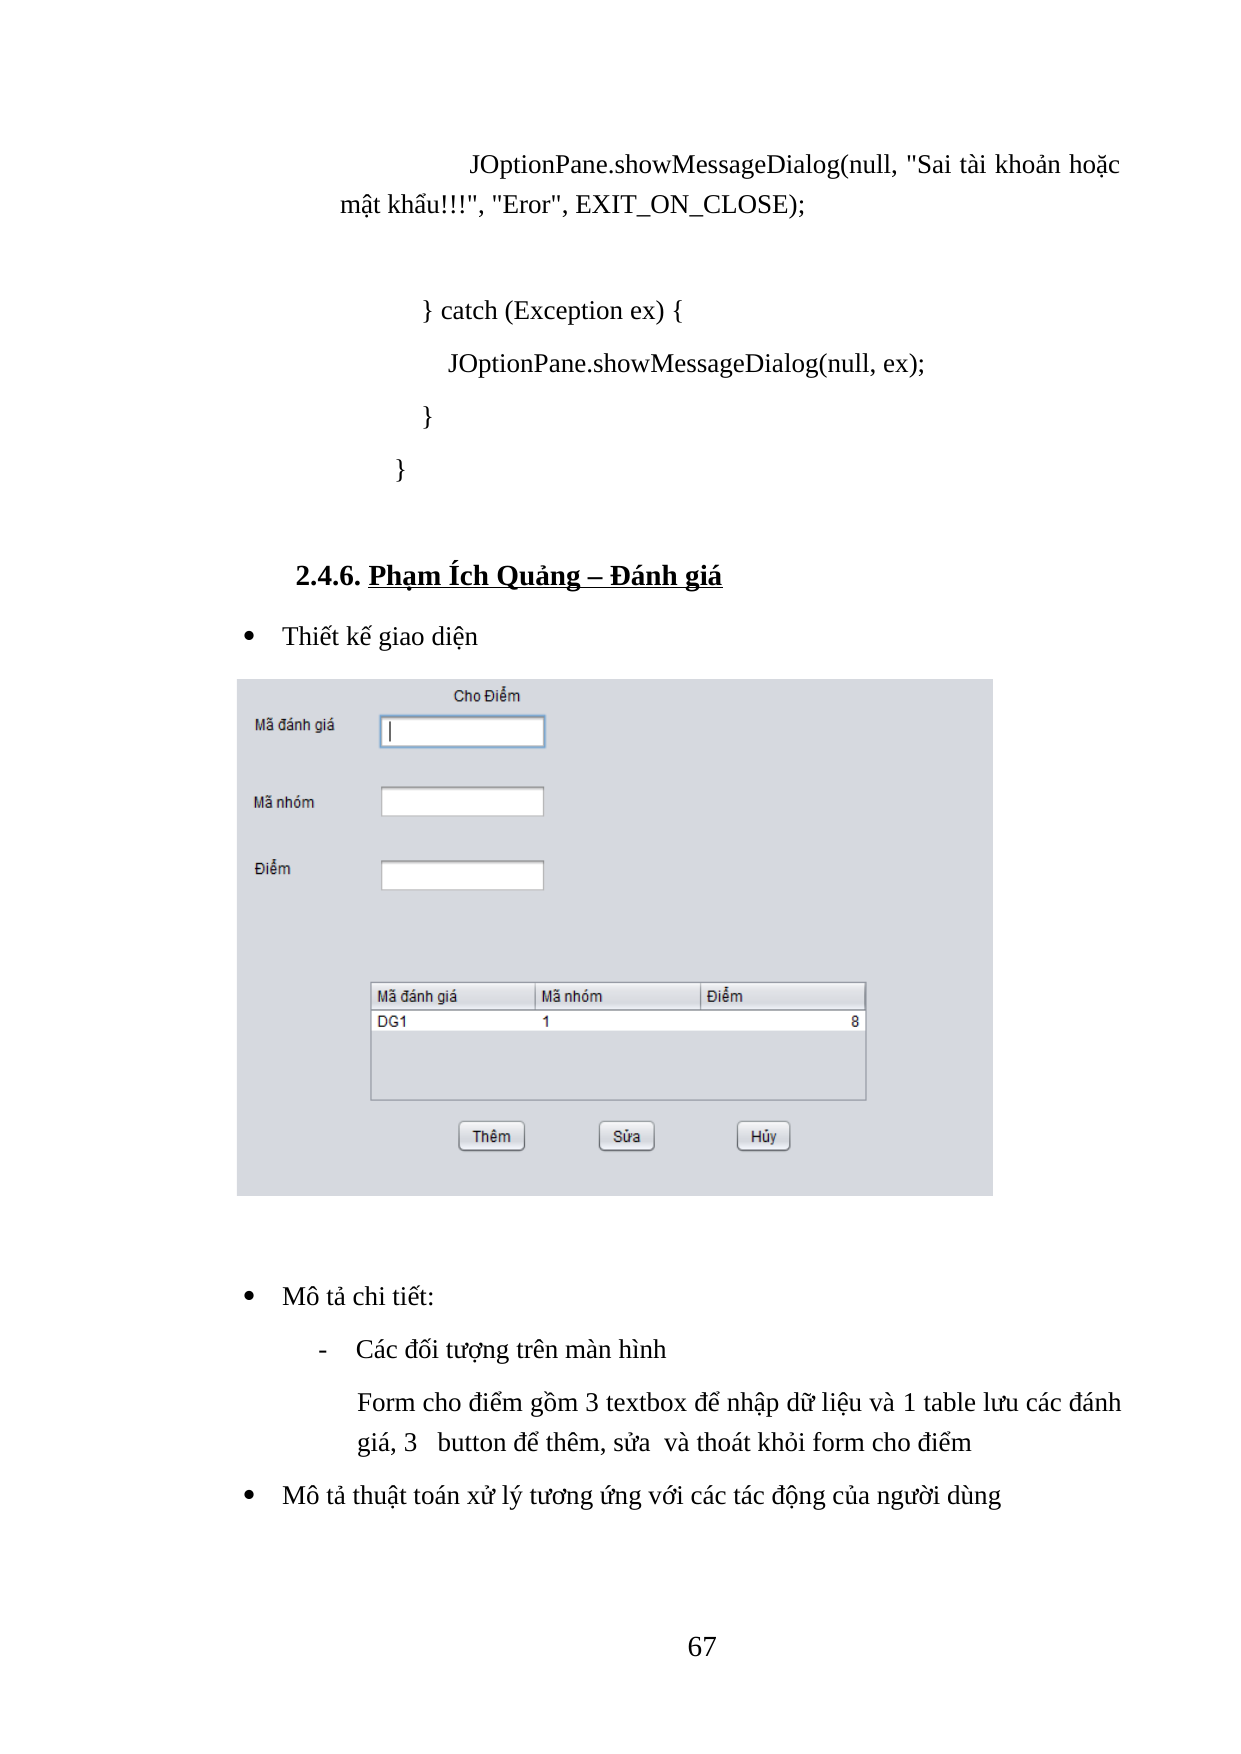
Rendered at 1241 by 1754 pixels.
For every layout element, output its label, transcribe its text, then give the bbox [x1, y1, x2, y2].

list JOptionPane.showMessageDialog(null, ex); [340, 347, 1122, 378]
list Mô tả thuật toán xử lý tương ứng với các tác động của người dùng [244, 1479, 1122, 1510]
list Form cho điểm gồm 3 textbox để nhập dữ liệu và 1 table lưu các đánh giá, 3 button để thêm, sửa và thoát khỏi form cho điểm [357, 1386, 1122, 1457]
list } [340, 453, 1122, 484]
list Mô tả chi tiết: [244, 1279, 1122, 1311]
list } catch (Exception ex) { [340, 294, 1122, 325]
list JOptionPane.showMessageDialog(null, "Sai tài khoản hoặc mật khẩu!!!", "Eror", EXIT_ON_CLOSE); [340, 148, 1122, 219]
list Thiết kế giao diện [244, 620, 1122, 652]
subtitle Phạm Ích Quảng – Đánh giá [295, 558, 1122, 591]
list Các đối tượng trên màn hình [318, 1333, 1122, 1364]
list } [340, 400, 1122, 431]
picture [236, 679, 993, 1196]
